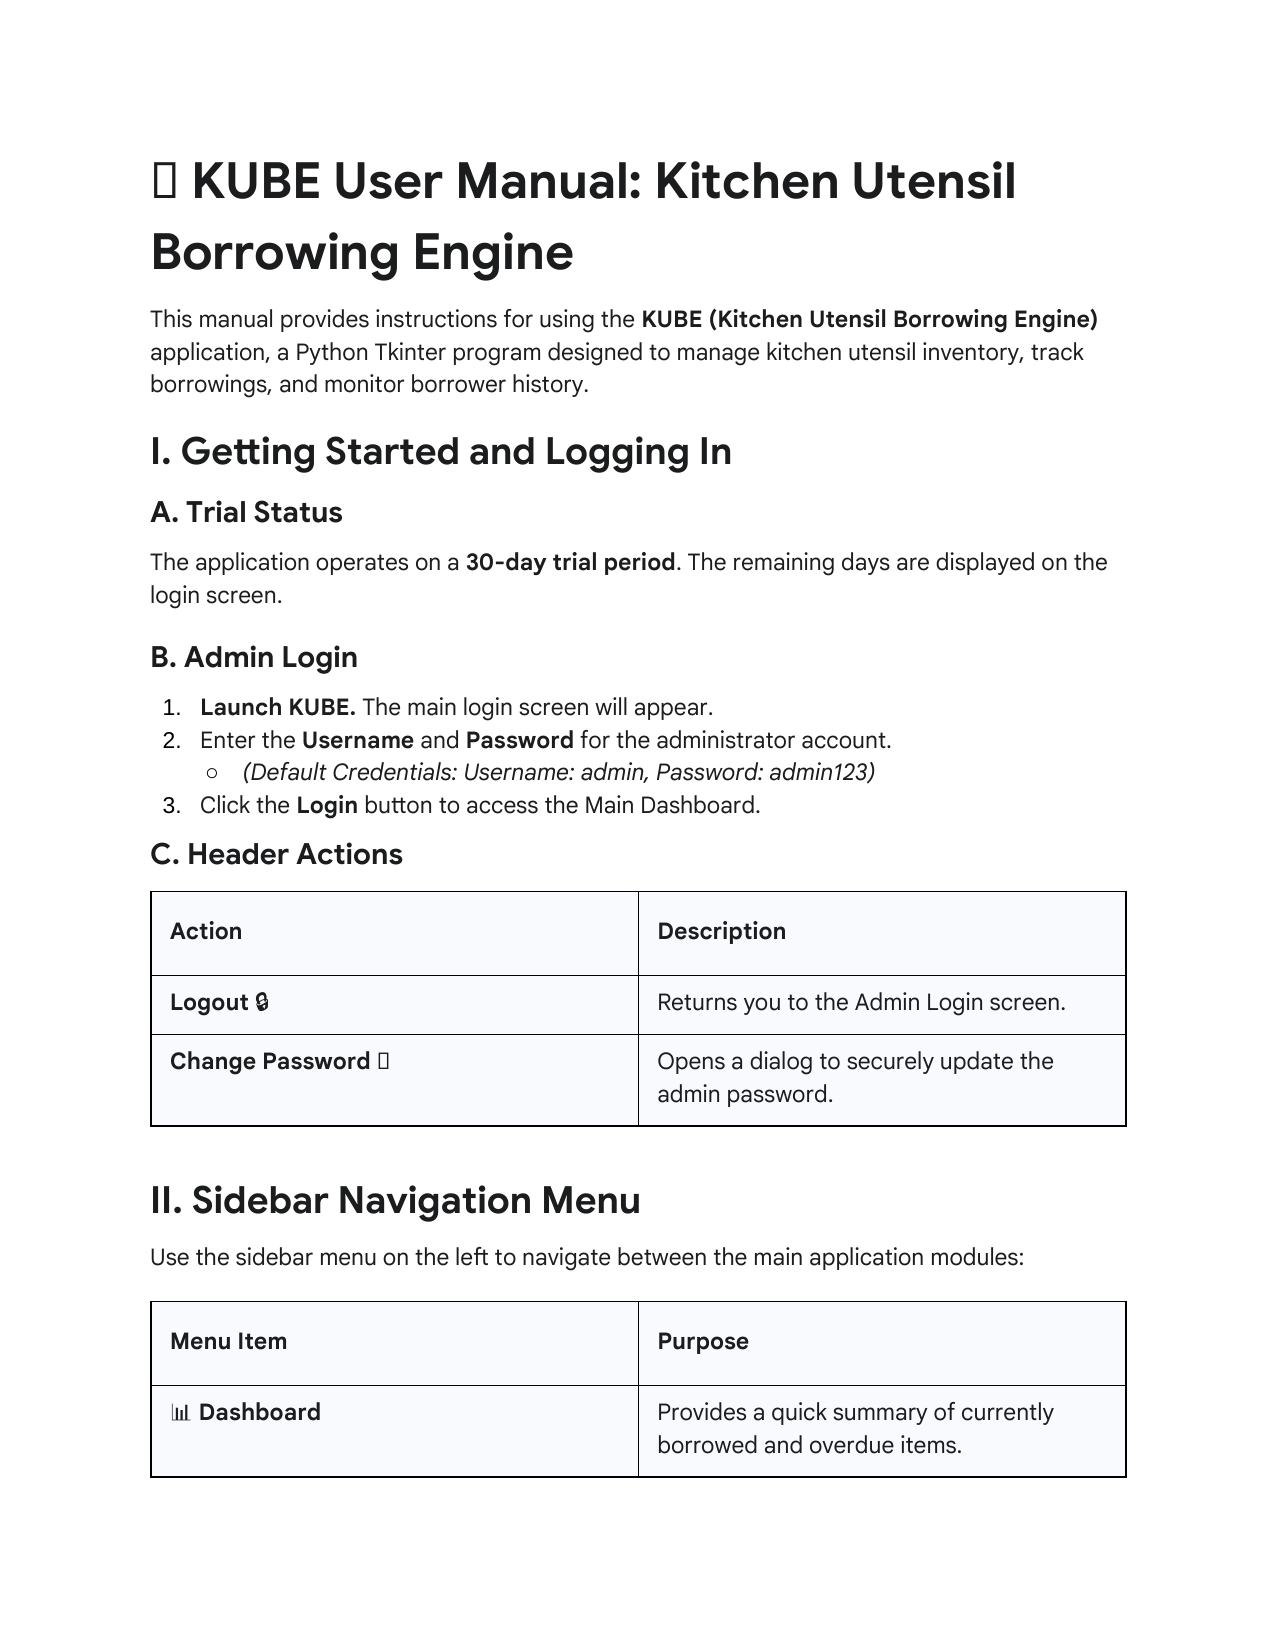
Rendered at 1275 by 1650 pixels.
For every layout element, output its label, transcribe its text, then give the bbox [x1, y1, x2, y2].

table_cell 📊 Dashboard [152, 1386, 638, 1476]
table_header Menu Item [152, 1302, 638, 1384]
table_cell Logout 🔒 [152, 976, 638, 1033]
list Click the Login button to access the Main Dashboard. [162, 791, 1125, 820]
table_cell Provides a quick summary of currently borrowed and overdue items. [639, 1386, 1125, 1476]
subtitle C. Header Actions [150, 836, 1125, 873]
table_cell Returns you to the Admin Login screen. [639, 976, 1125, 1033]
text Use the sidebar menu on the left to navigate between the main application modules: [150, 1243, 1125, 1272]
table_header Action [152, 892, 638, 974]
subtitle II. Sidebar Navigation Menu [150, 1177, 1125, 1224]
subtitle I. Getting Started and Logging In [150, 428, 1125, 475]
table_cell Change Password 🔑 [152, 1035, 638, 1125]
list (Default Credentials: Username: admin, Password: admin123) [205, 758, 1125, 787]
table_header Description [639, 892, 1125, 974]
subtitle A. Trial Status [150, 494, 1125, 531]
text This manual provides instructions for using the KUBE (Kitchen Utensil Borrowing Engine) application, a Python Tkinter program designed to manage kitchen utensil inventory, track borrowings, and monitor borrower history. [150, 305, 1125, 399]
table_header Purpose [639, 1302, 1125, 1384]
subtitle 🍴 KUBE User Manual: Kitchen Utensil Borrowing Engine [150, 150, 1125, 284]
list Launch KUBE. The main login screen will appear. [162, 693, 1125, 722]
subtitle B. Admin Login [150, 639, 1125, 676]
table_cell Opens a dialog to securely update the admin password. [639, 1035, 1125, 1125]
text The application operates on a 30-day trial period. The remaining days are displayed on the login screen. [150, 548, 1125, 610]
list Enter the Username and Password for the administrator account. [162, 726, 1125, 754]
